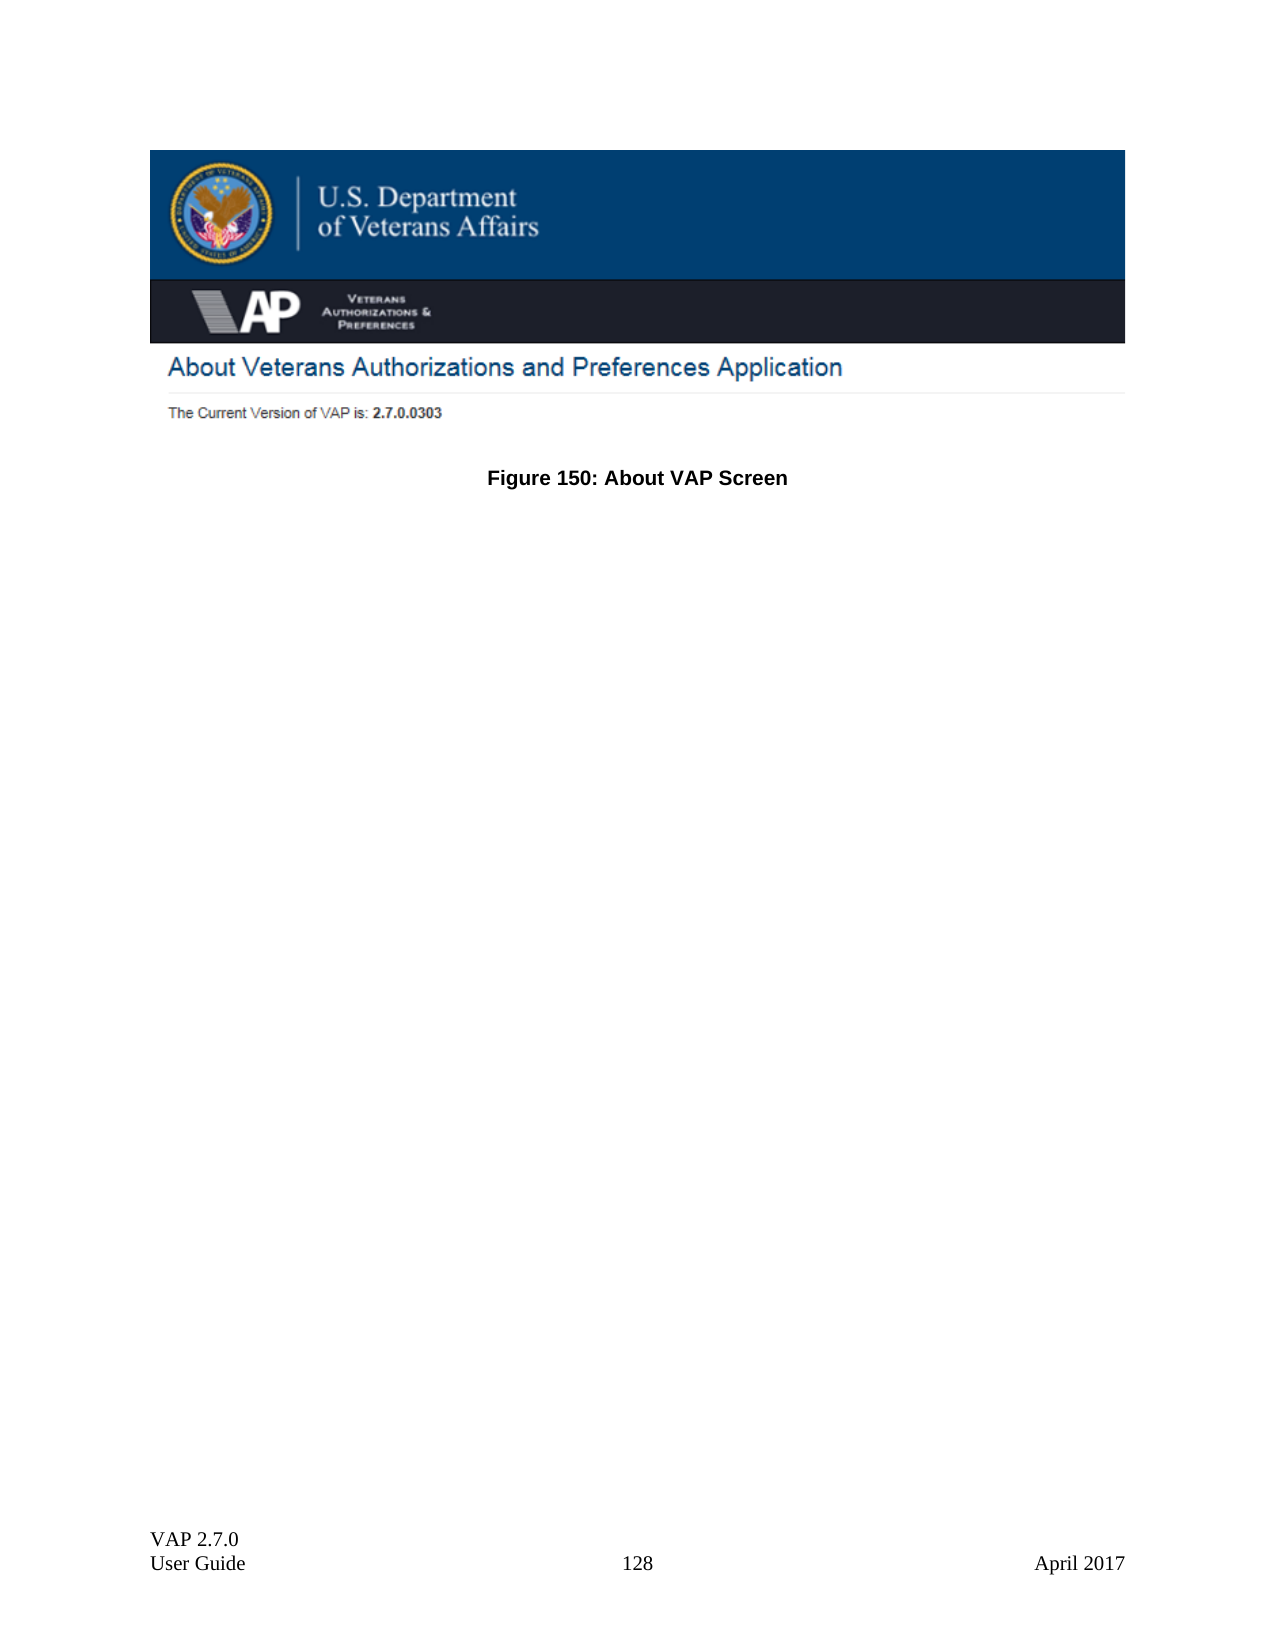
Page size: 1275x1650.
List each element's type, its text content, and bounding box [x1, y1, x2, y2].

picture [150, 150, 1125, 441]
text Figure 150: About VAP Screen [150, 466, 1125, 490]
